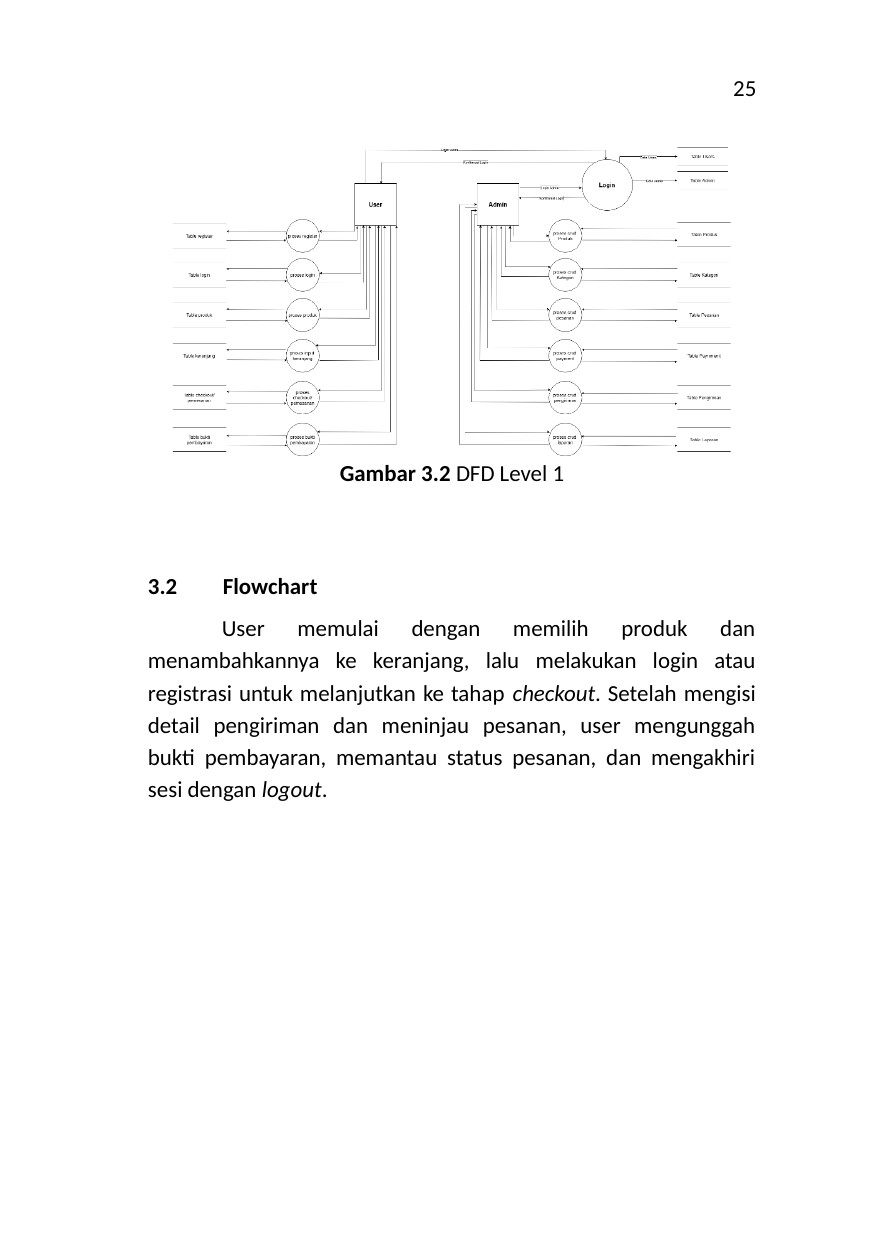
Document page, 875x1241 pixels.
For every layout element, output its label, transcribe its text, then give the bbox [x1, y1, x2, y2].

picture [172, 147, 731, 456]
text User memulai dengan memilih produk dan menambahkannya ke keranjang, lalu melakukan login atau registrasi untuk melanjutkan ke tahap checkout. Setelah mengisi detail pengiriman dan meninjau pesanan, user mengunggah bukti pembayaran, memantau status pesanan, dan mengakhiri sesi dengan logout. [148, 614, 756, 803]
subtitle Flowchart [148, 572, 756, 601]
text Gambar 3.2 DFD Level 1 [148, 459, 756, 487]
